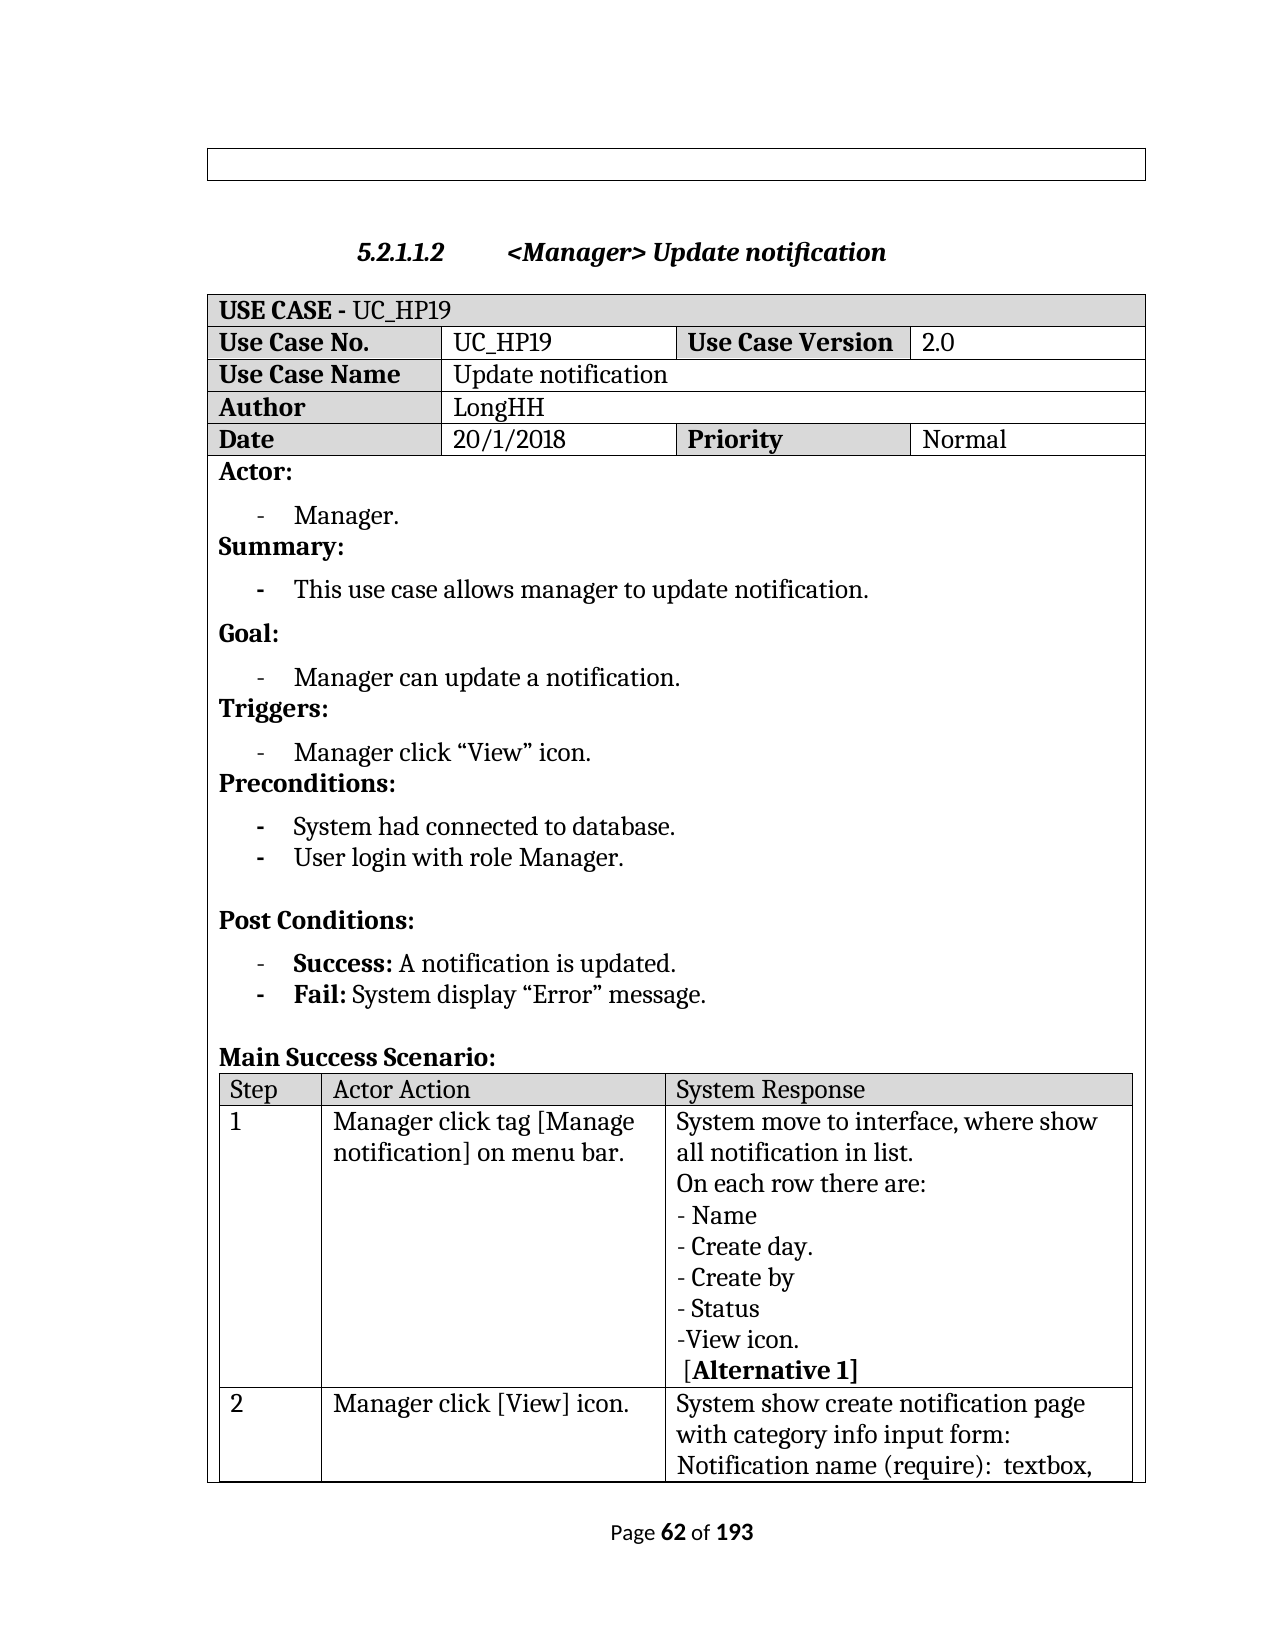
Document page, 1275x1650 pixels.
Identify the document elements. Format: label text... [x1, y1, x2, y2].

table_cell Use Case Name [208, 360, 441, 391]
table_cell Author [208, 392, 441, 423]
table_cell Use Case No. [208, 327, 441, 358]
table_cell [208, 456, 1145, 1482]
list <Manager> Update notification [357, 237, 1157, 269]
table_cell Priority [677, 424, 910, 455]
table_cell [208, 149, 1145, 180]
table_cell 20/1/2018 [442, 424, 676, 455]
table_cell UC_HP19 [442, 327, 676, 358]
table_cell LongHH [442, 392, 1145, 423]
table_cell 2.0 [911, 327, 1145, 358]
table_cell Update notification [442, 360, 1145, 391]
table_cell Use Case Version [677, 327, 910, 358]
table_cell Date [208, 424, 441, 455]
table_cell Normal [911, 424, 1145, 455]
table_header USE CASE - UC_HP19 [208, 295, 1145, 326]
